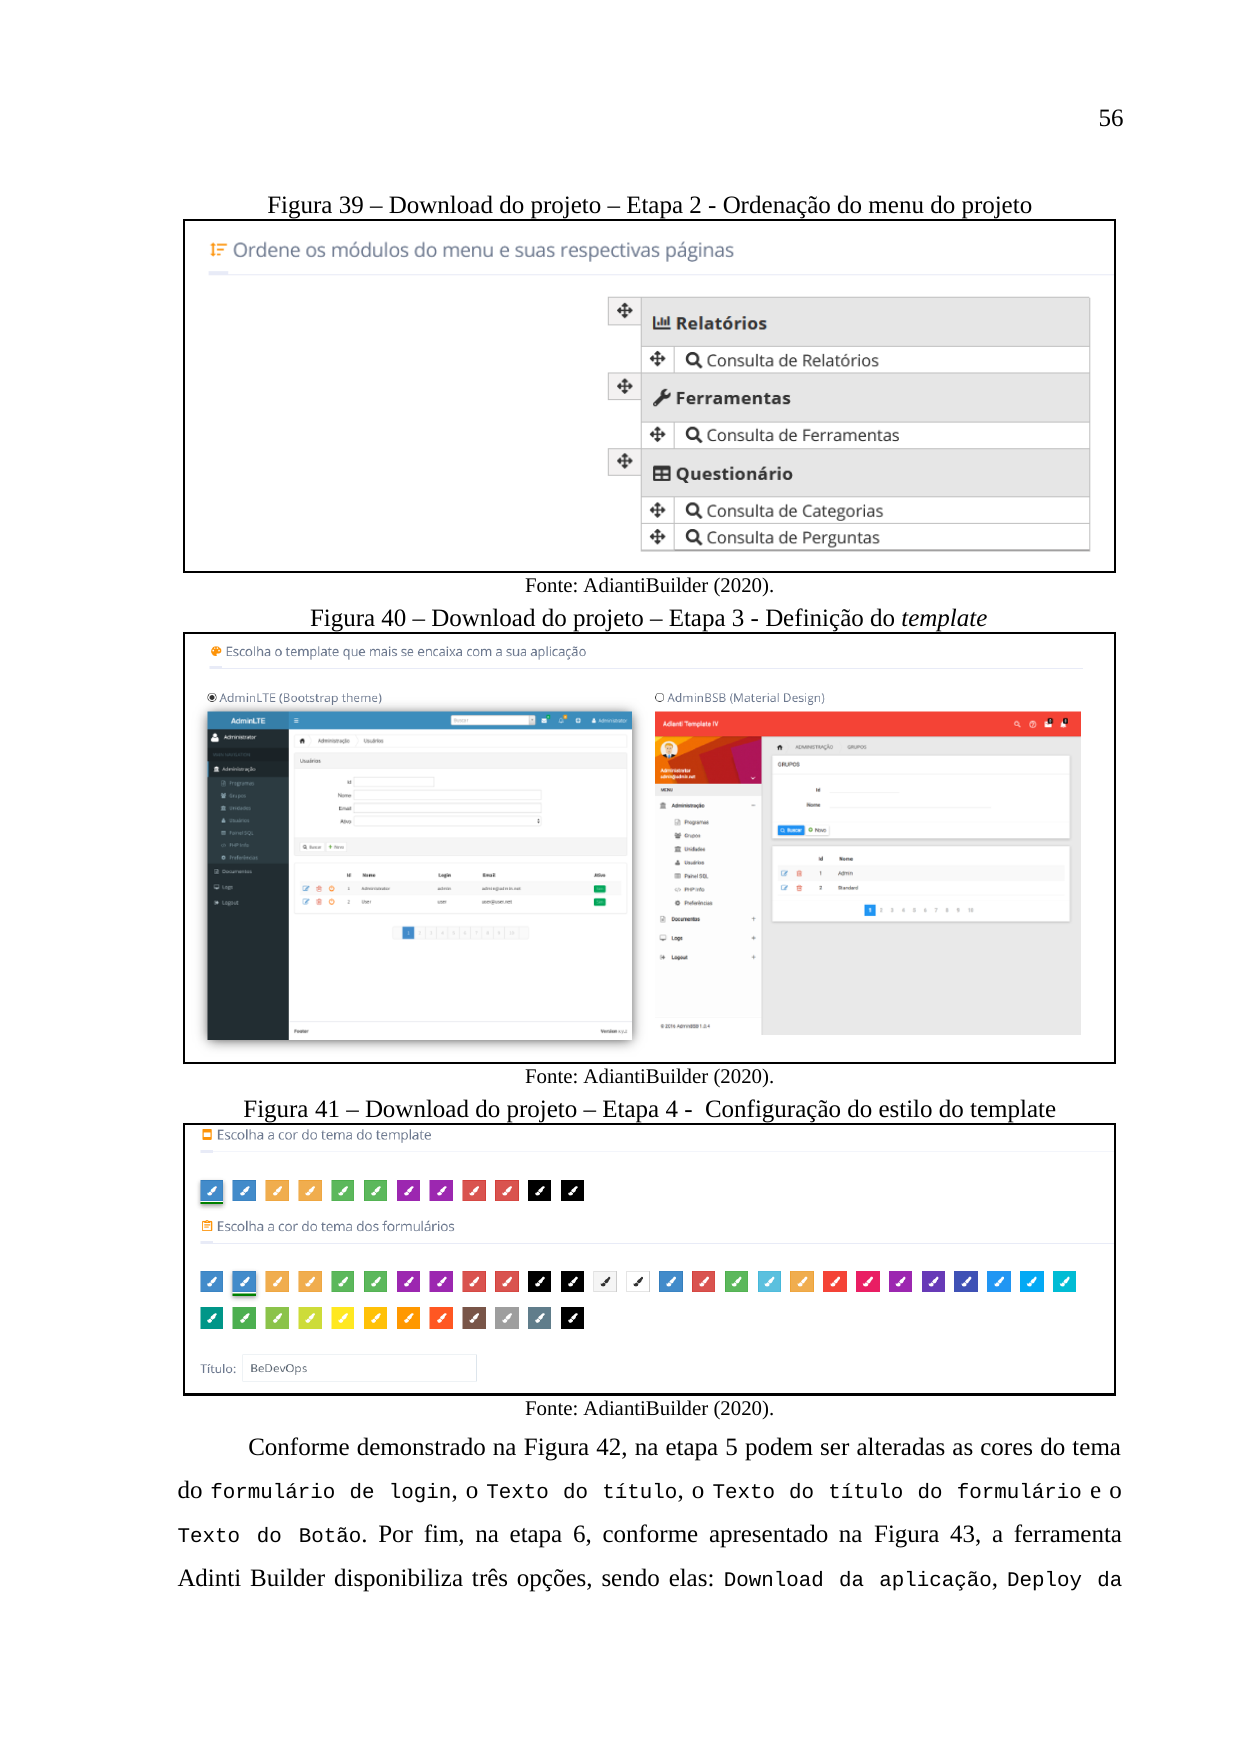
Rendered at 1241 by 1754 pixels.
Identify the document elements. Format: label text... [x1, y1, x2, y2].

text Fonte: AdiantiBuilder (2020). [177, 573, 1122, 597]
text Figura 40 – Download do projeto – Etapa 3 - Definição do template [177, 603, 1122, 632]
picture [185, 1125, 1114, 1393]
picture [185, 221, 1114, 571]
picture [185, 634, 1114, 1062]
text Figura 41 – Download do projeto – Etapa 4 - Configuração do estilo do template [177, 1094, 1122, 1123]
text Fonte: AdiantiBuilder (2020). [177, 1064, 1122, 1088]
text Fonte: AdiantiBuilder (2020). [177, 1396, 1122, 1420]
text Figura 39 – Download do projeto – Etapa 2 - Ordenação do menu do projeto [177, 190, 1122, 219]
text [177, 1432, 1122, 1593]
